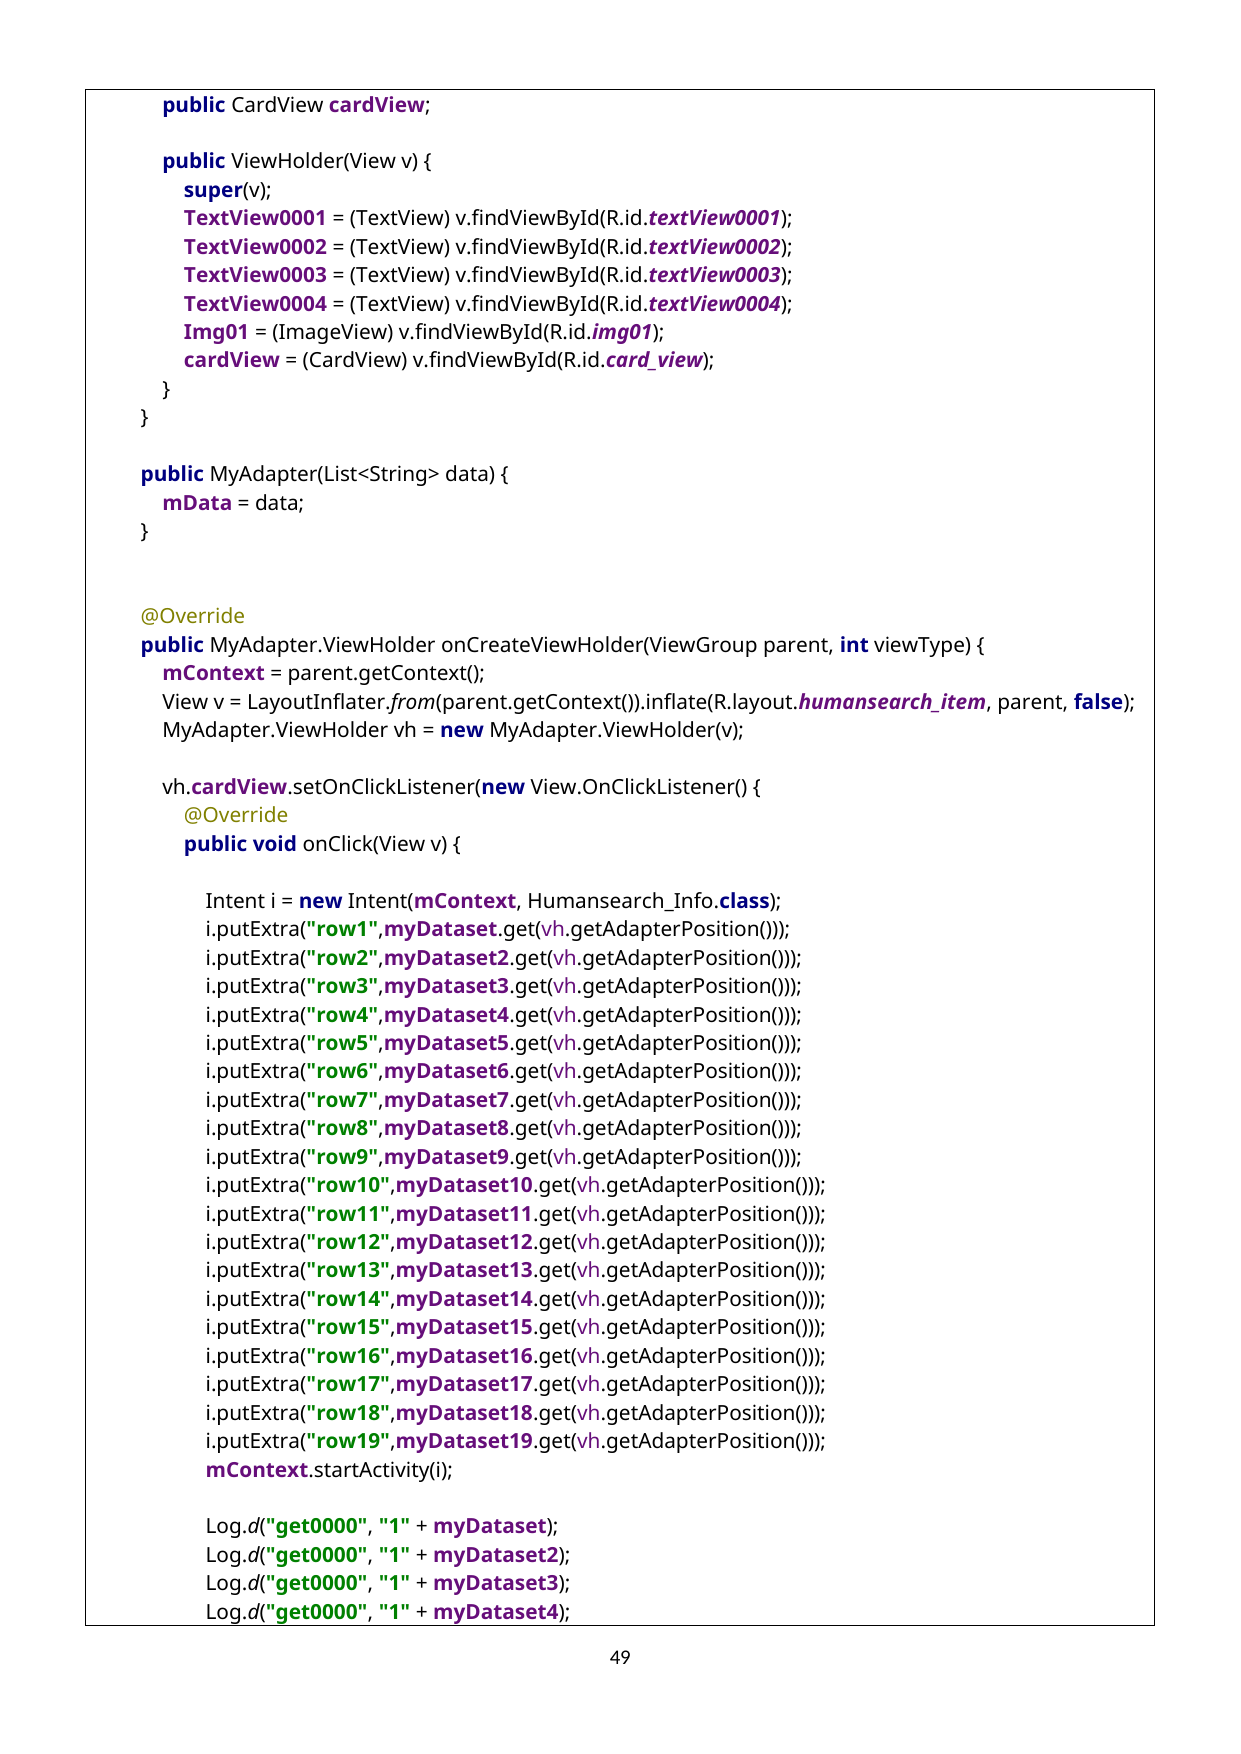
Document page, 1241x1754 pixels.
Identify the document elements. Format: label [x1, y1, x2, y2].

table_cell [86, 90, 1154, 1625]
